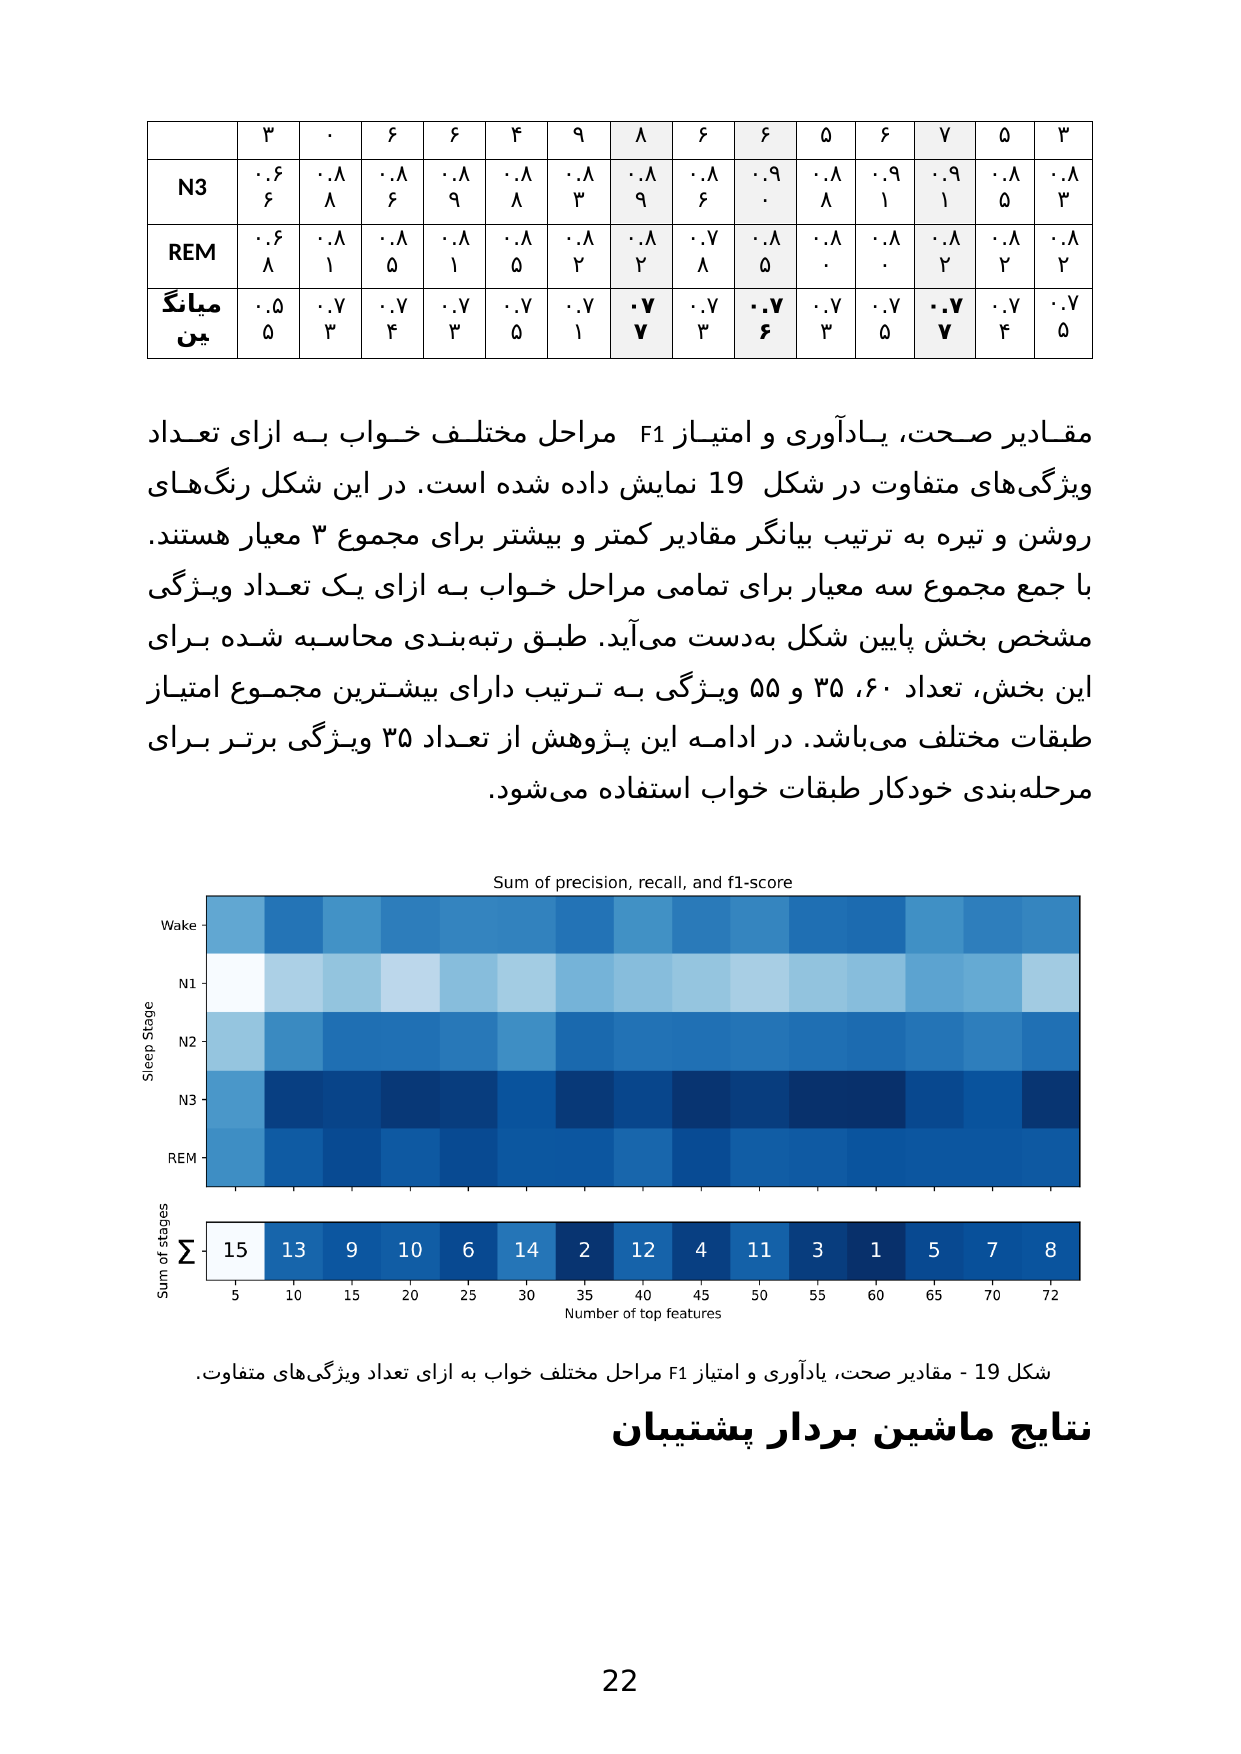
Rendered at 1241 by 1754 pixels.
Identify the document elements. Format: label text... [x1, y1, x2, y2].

table_cell ۰.۷۳ [300, 289, 361, 358]
table_cell ۰.۷۵ [486, 289, 547, 358]
table_cell ۰.۸۲ [611, 225, 672, 288]
table_cell ۰.۷۵ [976, 122, 1034, 159]
table_cell ۰.۸۸ [300, 160, 361, 223]
table_cell ۰.۷۴ [362, 289, 423, 358]
table_cell ۰.۸۳ [1035, 160, 1092, 223]
table_cell ۰.۷۷ [915, 122, 975, 159]
table_cell ۰.۸۲ [976, 225, 1034, 288]
table_cell ۰.۷۰ [300, 122, 361, 159]
text شکل 19 - مقادیر صحت، یادآوری و امتیاز F1 مراحل مختلف خواب به ازای تعداد ویژگی‌های متفاوت. [147, 1360, 1093, 1384]
table_cell ۰.۹۱ [856, 160, 914, 223]
table_cell ۰.۸۰ [856, 225, 914, 288]
table_cell ۰.۷۱ [548, 289, 610, 358]
table_cell ۰.۸۸ [797, 160, 855, 223]
table_cell ۰.۸۵ [362, 225, 423, 288]
table_cell ۰.۸۵ [735, 225, 796, 288]
table_cell ۰.۷۵ [1035, 289, 1092, 358]
table_cell ۰.۸۲ [1035, 225, 1092, 288]
table_cell ۰.۹۰ [735, 160, 796, 223]
table_cell ۰.۷۶ [735, 122, 796, 159]
table_cell ۰.۷۶ [735, 289, 796, 358]
table_cell ۰.۸۵ [486, 225, 547, 288]
table_cell ۰.۵۳ [238, 122, 299, 159]
table_cell ۰.۸۲ [548, 225, 610, 288]
table_cell ۰.۹۱ [915, 160, 975, 223]
picture [127, 843, 1094, 1341]
table_cell ۰.۸۹ [611, 160, 672, 223]
table_cell ۰.۸۱ [300, 225, 361, 288]
table_cell ۰.۷۶ [856, 122, 914, 159]
table_cell ۰.۸۶ [362, 160, 423, 223]
table_cell ۰.۷۵ [856, 289, 914, 358]
table_cell ۰.۶۶ [238, 160, 299, 223]
table_cell ۰.۷۴ [486, 122, 547, 159]
table_cell ۰.۷۶ [424, 122, 485, 159]
table_cell ۰.۶۹ [548, 122, 610, 159]
table_cell ۰.۷۶ [673, 122, 734, 159]
table_cell ۰.۸۸ [486, 160, 547, 223]
table_cell ۰.۸۵ [976, 160, 1034, 223]
table_cell میانگین [148, 289, 237, 358]
text مقادیر صحت، یادآوری و امتیاز F1 مراحل مختلف خواب به ازای تعداد ویژگی‌های متفاوت در شکل 19 نمایش داده شده است. در این شکل رنگ‌های روشن و تیره به ترتیب بیانگر مقادیر کمتر و بیشتر برای مجموع ۳ معیار هستند. با جمع مجموع سه معیار برای تمامی مراحل خواب به ازای یک تعداد ویژگی مشخص بخش پایین شکل به‌دست می‌آید. طبق رتبه‌بندی محاسبه شده برای این بخش، تعداد ۶۰، ۳۵ و ۵۵ ویژگی به ترتیب دارای بیشترین مجموع امتیاز طبقات مختلف می‌باشد. در ادامه این پژوهش از تعداد ۳۵ ویژگی برتر برای مرحله‌بندی خودکار طبقات خواب استفاده می‌شود. [147, 415, 1093, 806]
table_cell ۰.۷۳ [424, 289, 485, 358]
table_cell REM [148, 225, 237, 288]
table_cell ۰.۷۳ [1035, 122, 1092, 159]
table_cell ۰.۷۶ [362, 122, 423, 159]
table_cell ۰.۷۸ [611, 122, 672, 159]
table_cell ۰.۸۶ [673, 160, 734, 223]
subtitle نتایج ماشین بردار پشتیبان [147, 1405, 1093, 1449]
table_cell ۰.۸۹ [424, 160, 485, 223]
table_cell ۰.۷۳ [797, 289, 855, 358]
table_cell ۰.۷۸ [673, 225, 734, 288]
table_cell ۰.۸۰ [797, 225, 855, 288]
table_cell ۰.۷۷ [915, 289, 975, 358]
table_cell ۰.۵۵ [238, 289, 299, 358]
table_cell ۰.۸۳ [548, 160, 610, 223]
table_cell ۰.۸۱ [424, 225, 485, 288]
table_cell ۰.۶۸ [238, 225, 299, 288]
table_cell N2 [148, 122, 237, 159]
table_cell ۰۷۷ [611, 289, 672, 358]
table_cell ۰.۷۴ [976, 289, 1034, 358]
table_cell N3 [148, 160, 237, 223]
table_cell ۰.۸۲ [915, 225, 975, 288]
table_cell ۰.۷۵ [797, 122, 855, 159]
table_cell ۰.۷۳ [673, 289, 734, 358]
